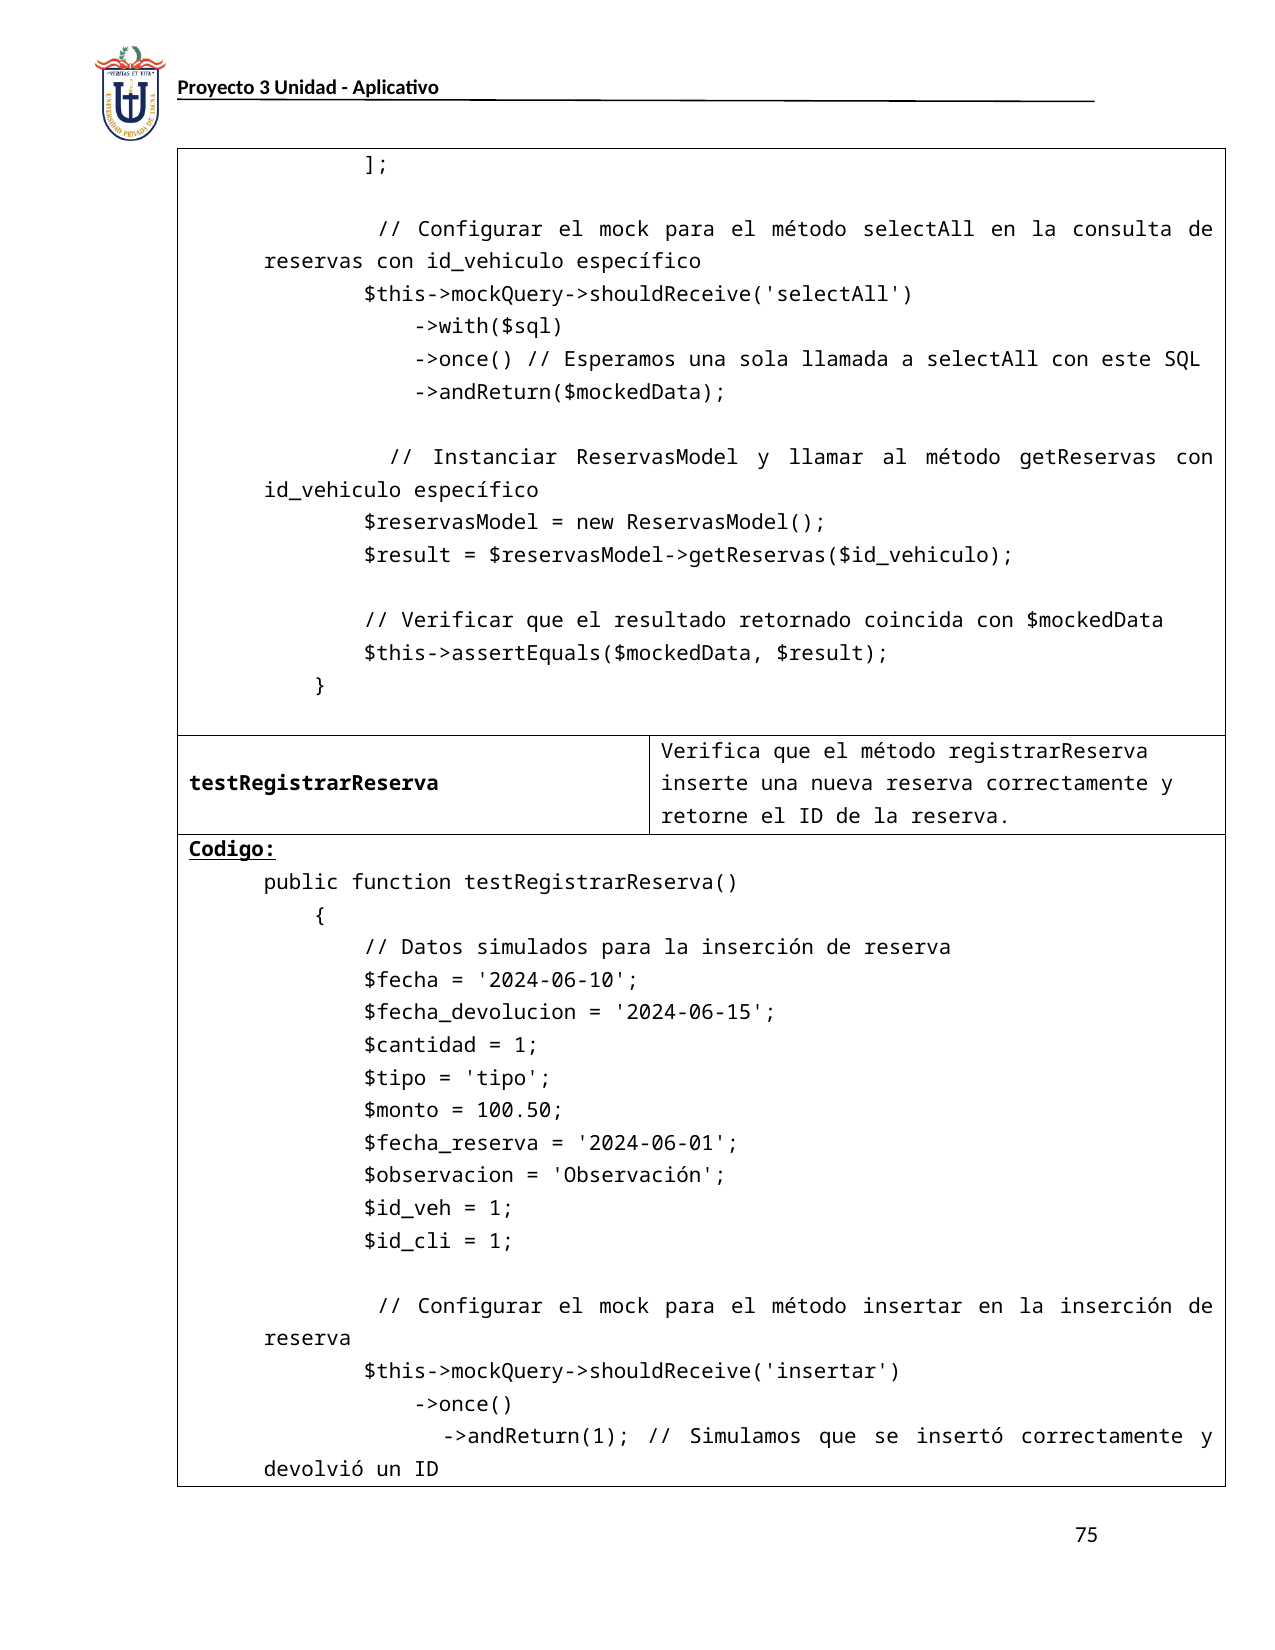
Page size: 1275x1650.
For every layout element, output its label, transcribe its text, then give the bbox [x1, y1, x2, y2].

picture [94, 45, 166, 141]
table_cell testRegistrarReserva [178, 736, 649, 833]
table_cell Verifica que el método registrarReserva inserte una nueva reserva correctamente y retorne el ID de la reserva. [650, 736, 1225, 833]
